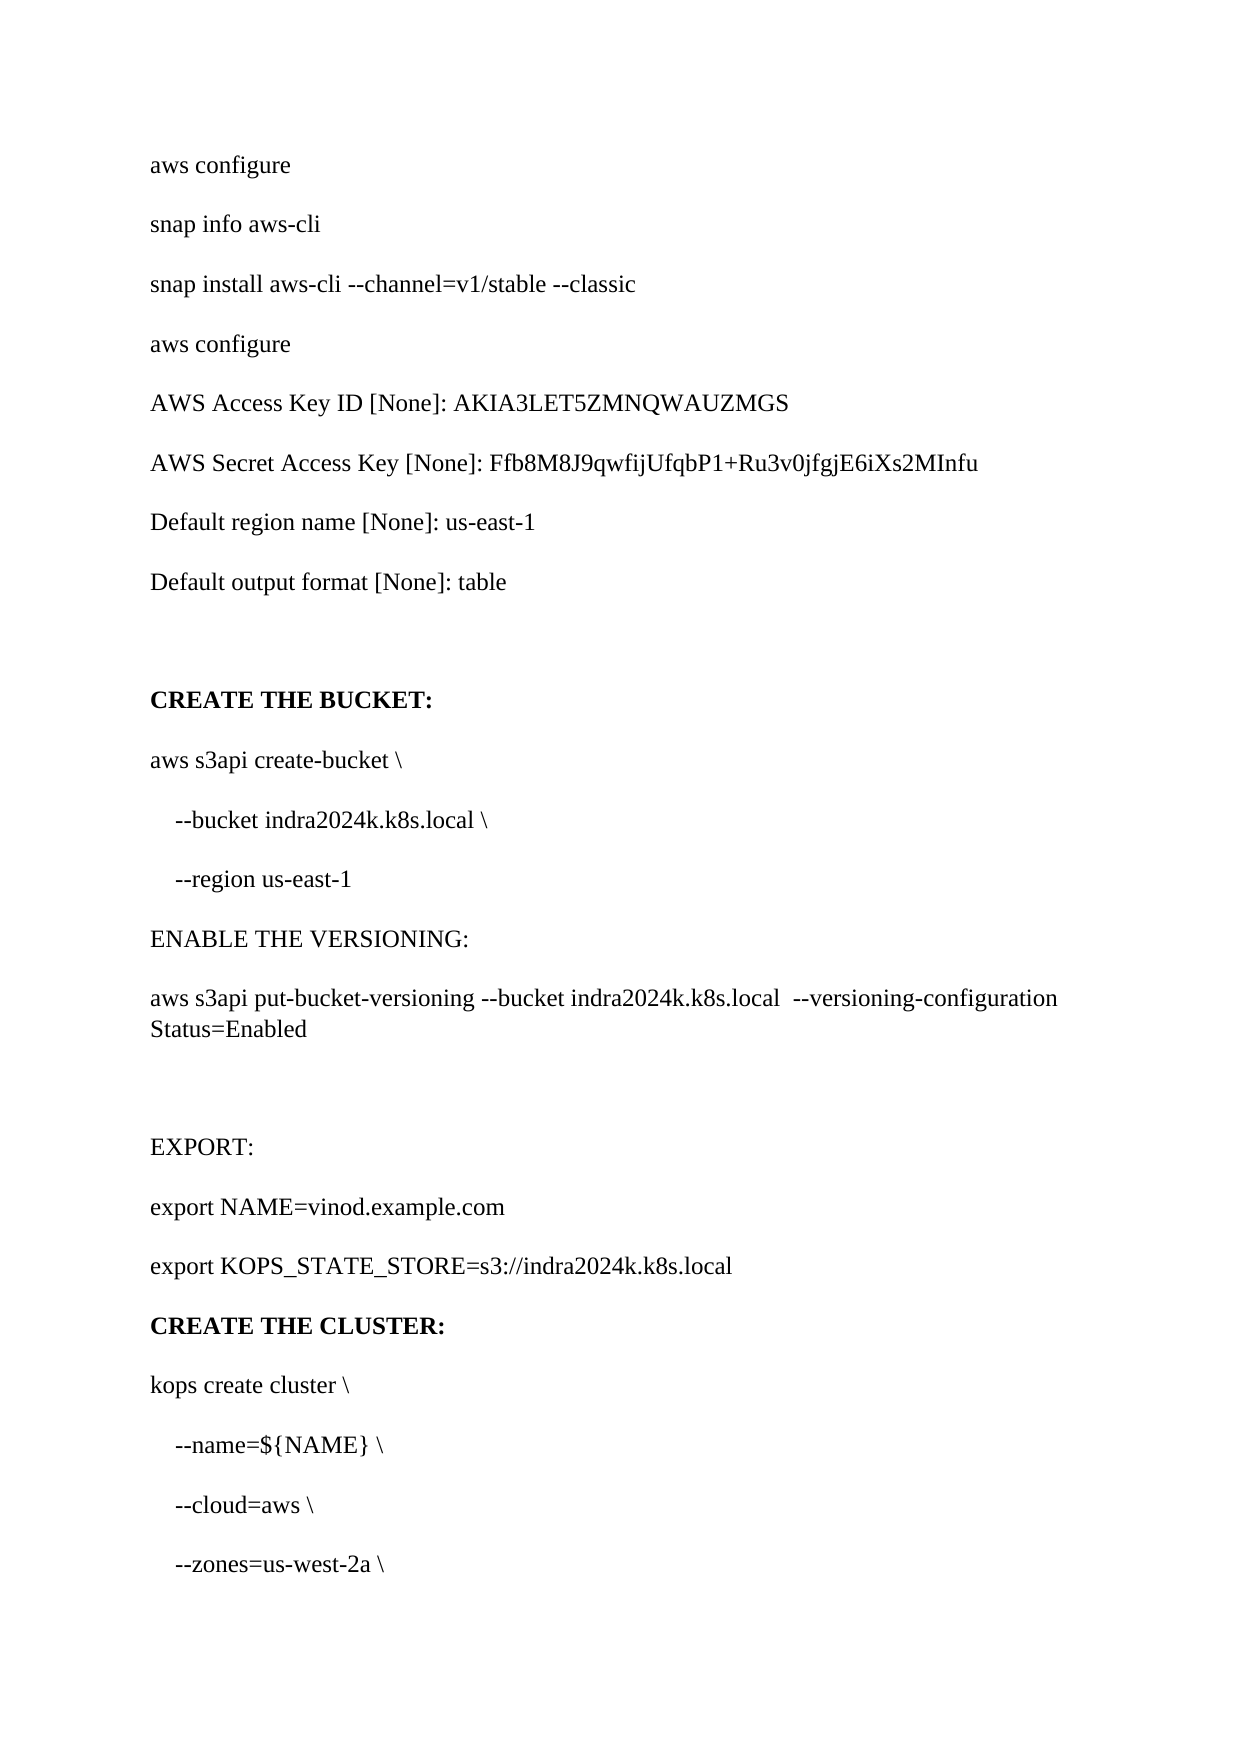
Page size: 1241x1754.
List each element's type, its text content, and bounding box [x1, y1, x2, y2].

text EXPORT: [150, 1132, 1090, 1161]
text aws configure [150, 329, 1090, 357]
text kops create cluster \ [150, 1371, 1090, 1399]
text --bucket indra2024k.k8s.local \ [150, 805, 1090, 833]
text snap install aws-cli --channel=v1/stable --classic [150, 269, 1090, 298]
text ENABLE THE VERSIONING: [150, 924, 1090, 953]
text Default output format [None]: table [150, 567, 1090, 596]
text --name=${NAME} \ [150, 1430, 1090, 1459]
text --zones=us-west-2a \ [150, 1549, 1090, 1578]
text export KOPS_STATE_STORE=s3://indra2024k.k8s.local [150, 1251, 1090, 1280]
text AWS Secret Access Key [None]: Ffb8M8J9qwfijUfqbP1+Ru3v0jfgjE6iXs2MInfu [150, 448, 1090, 477]
text AWS Access Key ID [None]: AKIA3LET5ZMNQWAUZMGS [150, 388, 1090, 417]
text CREATE THE CLUSTER: [150, 1311, 1090, 1340]
text aws s3api put-bucket-versioning --bucket indra2024k.k8s.local --versioning-configuration Status=Enabled [150, 983, 1090, 1043]
text --cloud=aws \ [150, 1490, 1090, 1518]
text aws configure [150, 150, 1090, 179]
text CREATE THE BUCKET: [150, 686, 1090, 714]
text snap info aws-cli [150, 209, 1090, 238]
text export NAME=vinod.example.com [150, 1192, 1090, 1221]
text --region us-east-1 [150, 864, 1090, 893]
text aws s3api create-bucket \ [150, 745, 1090, 774]
text Default region name [None]: us-east-1 [150, 507, 1090, 536]
